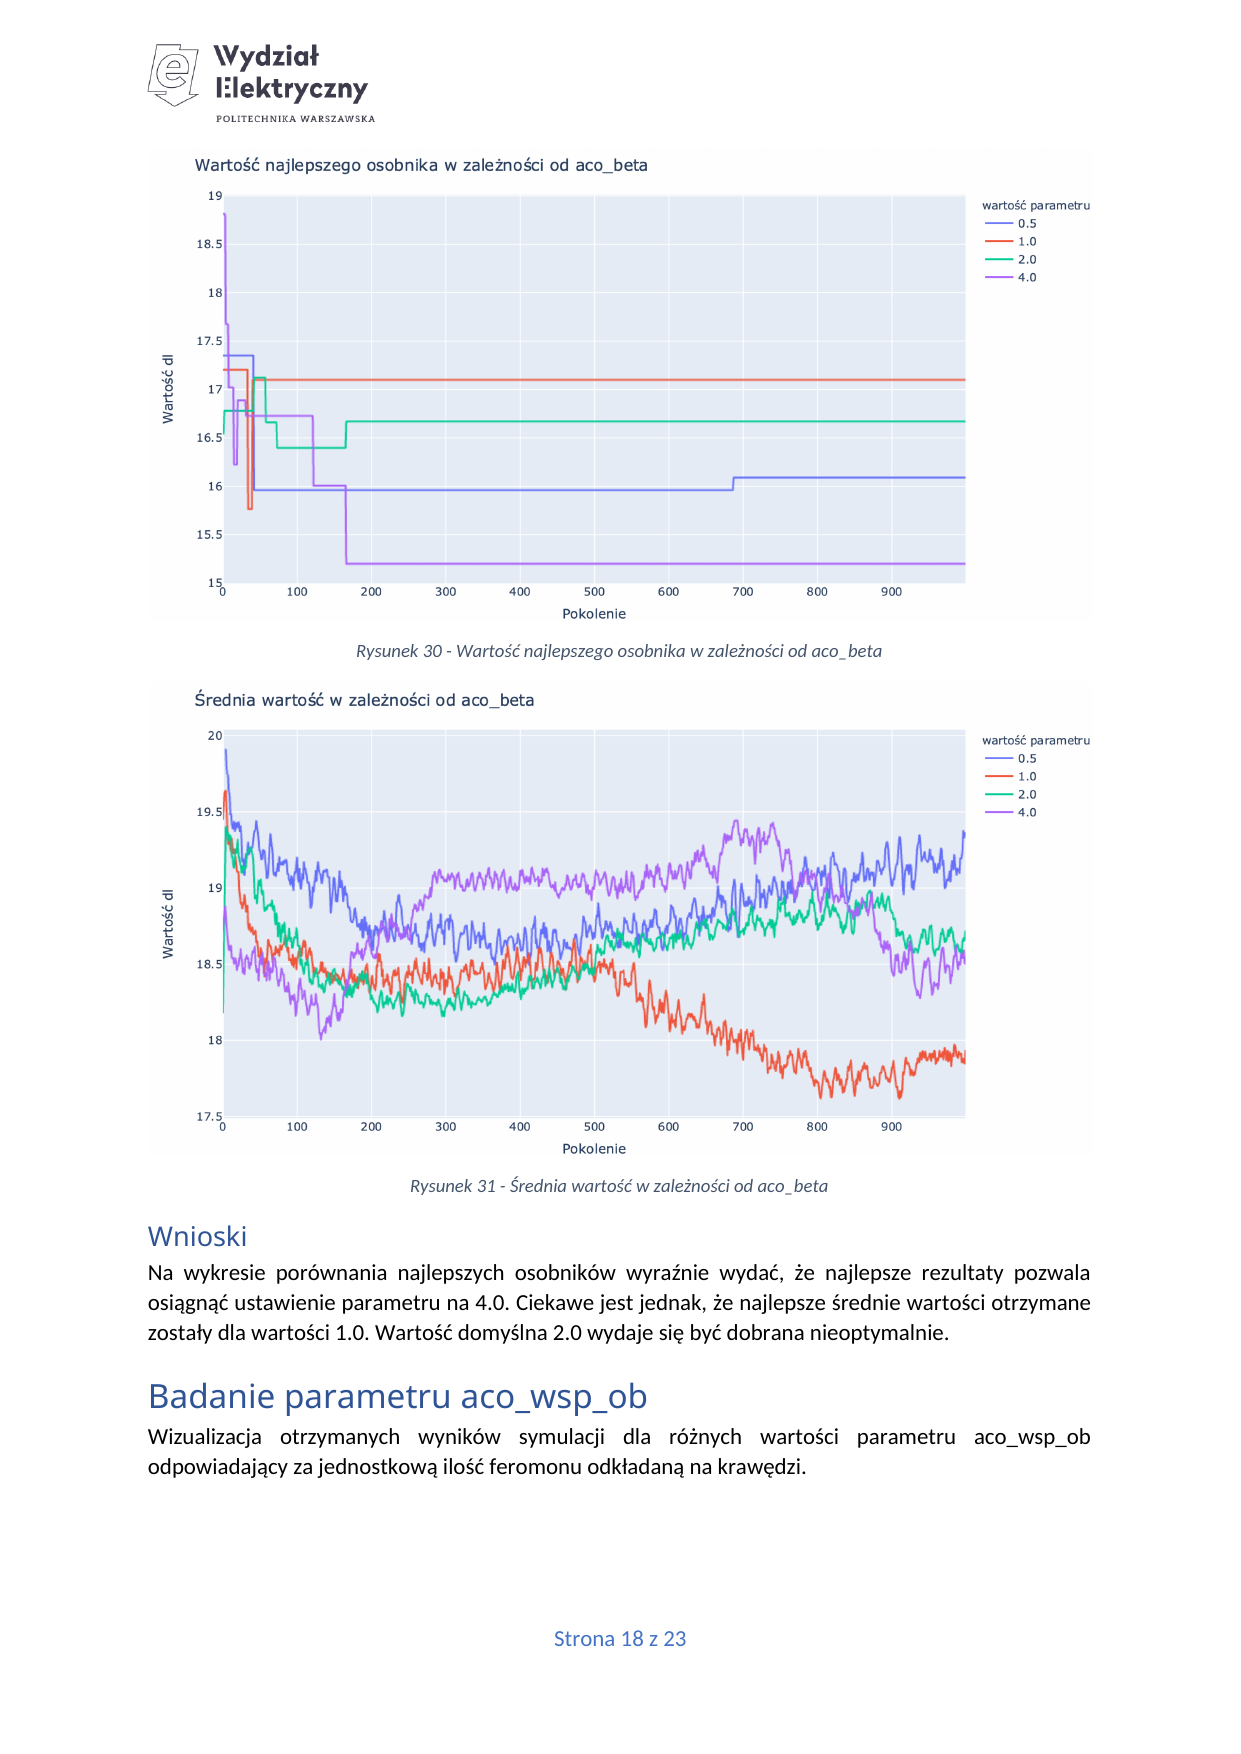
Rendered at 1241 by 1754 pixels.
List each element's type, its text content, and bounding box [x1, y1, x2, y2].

picture [147, 44, 375, 122]
text Rysunek 30 - Wartość najlepszego osobnika w zależności od aco_beta [148, 639, 1093, 662]
subtitle Wnioski [148, 1218, 1093, 1255]
picture [147, 682, 1093, 1156]
picture [147, 147, 1093, 621]
text Na wykresie porównania najlepszych osobników wyraźnie wydać, że najlepsze rezultaty pozwala osiągnąć ustawienie parametru na 4.0. Ciekawe jest jednak, że najlepsze średnie wartości otrzymane zostały dla wartości 1.0. Wartość domyślna 2.0 wydaje się być dobrana nieoptymalnie. [148, 1258, 1093, 1346]
text Wizualizacja otrzymanych wyników symulacji dla różnych wartości parametru aco_wsp_ob odpowiadający za jednostkową ilość feromonu odkładaną na krawędzi. [148, 1422, 1093, 1480]
text Rysunek 31 - Średnia wartość w zależności od aco_beta [148, 1174, 1093, 1197]
subtitle Badanie parametru aco_wsp_ob [148, 1373, 1093, 1419]
